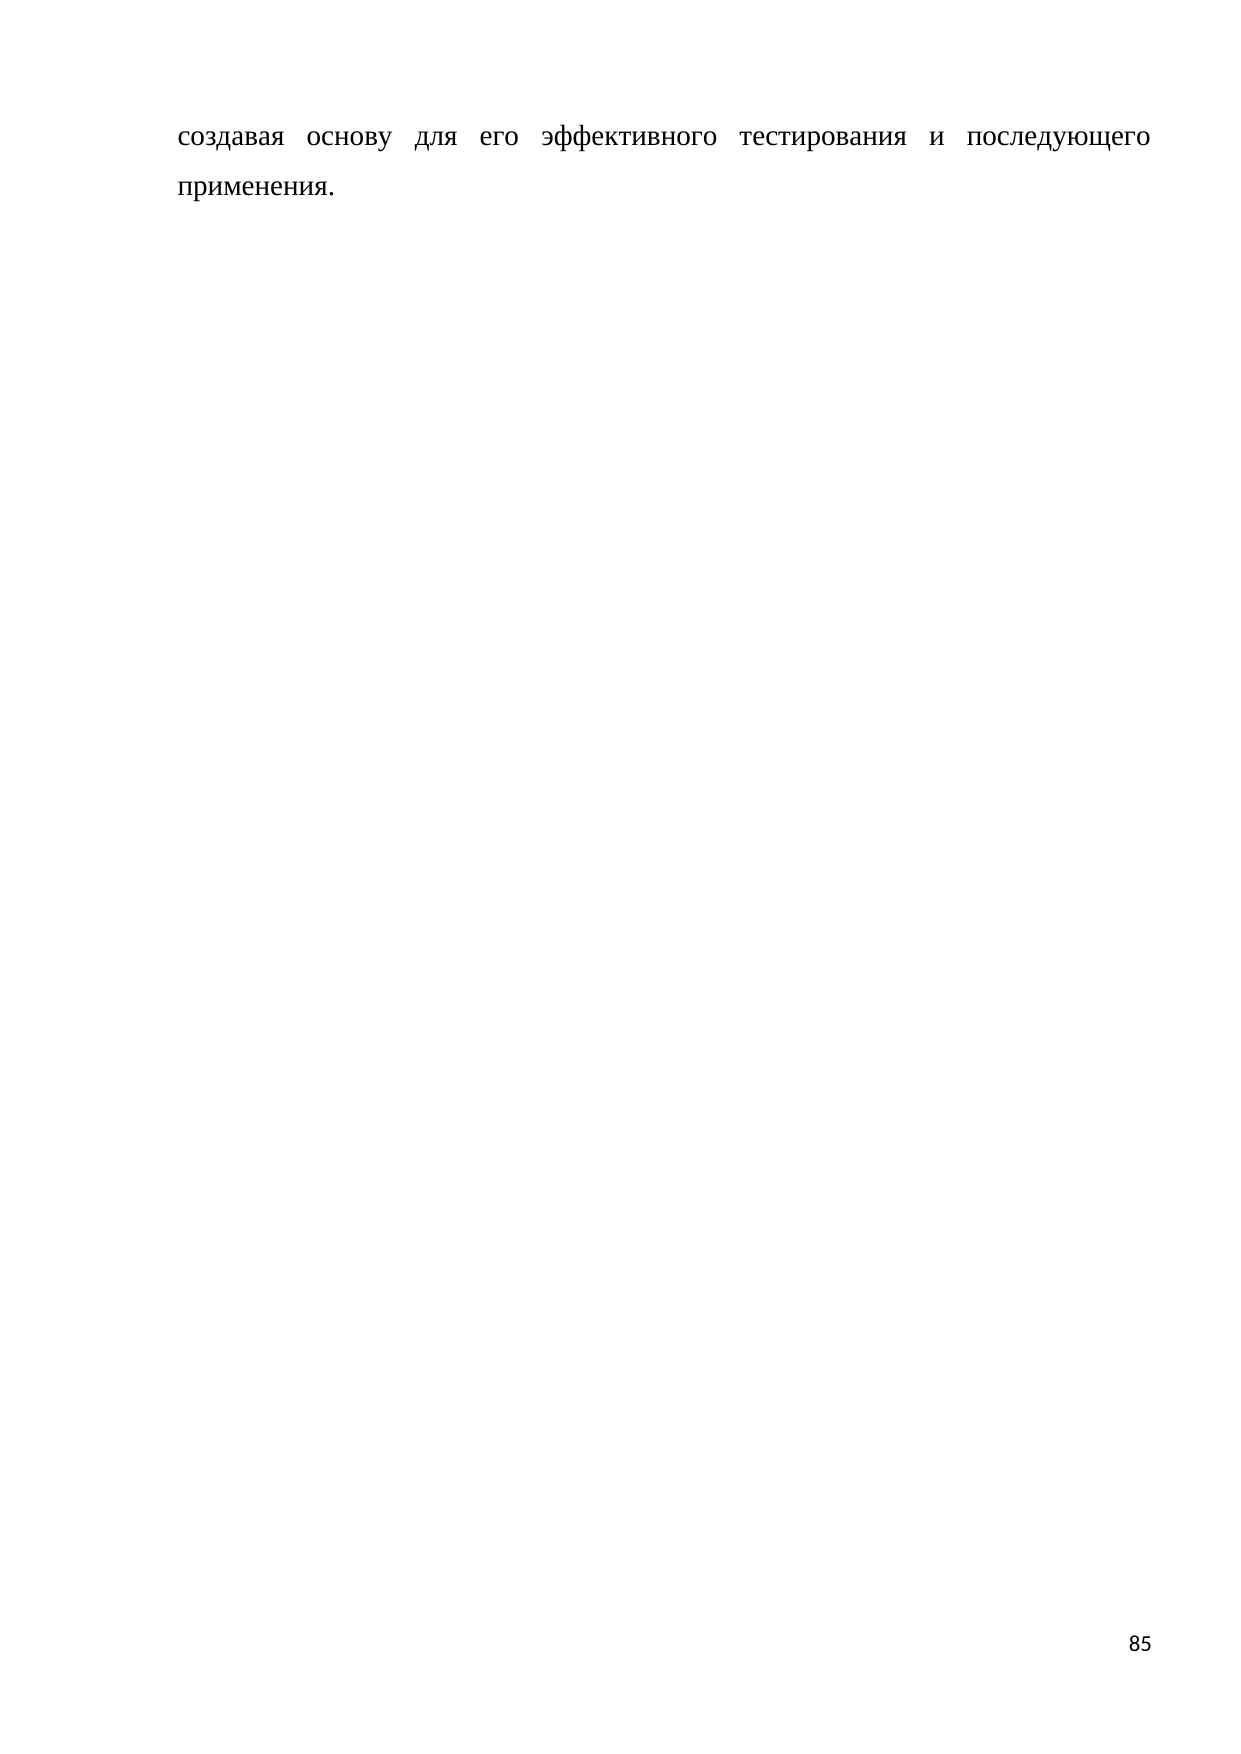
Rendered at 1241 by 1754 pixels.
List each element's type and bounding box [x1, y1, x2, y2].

text [177, 118, 1152, 202]
